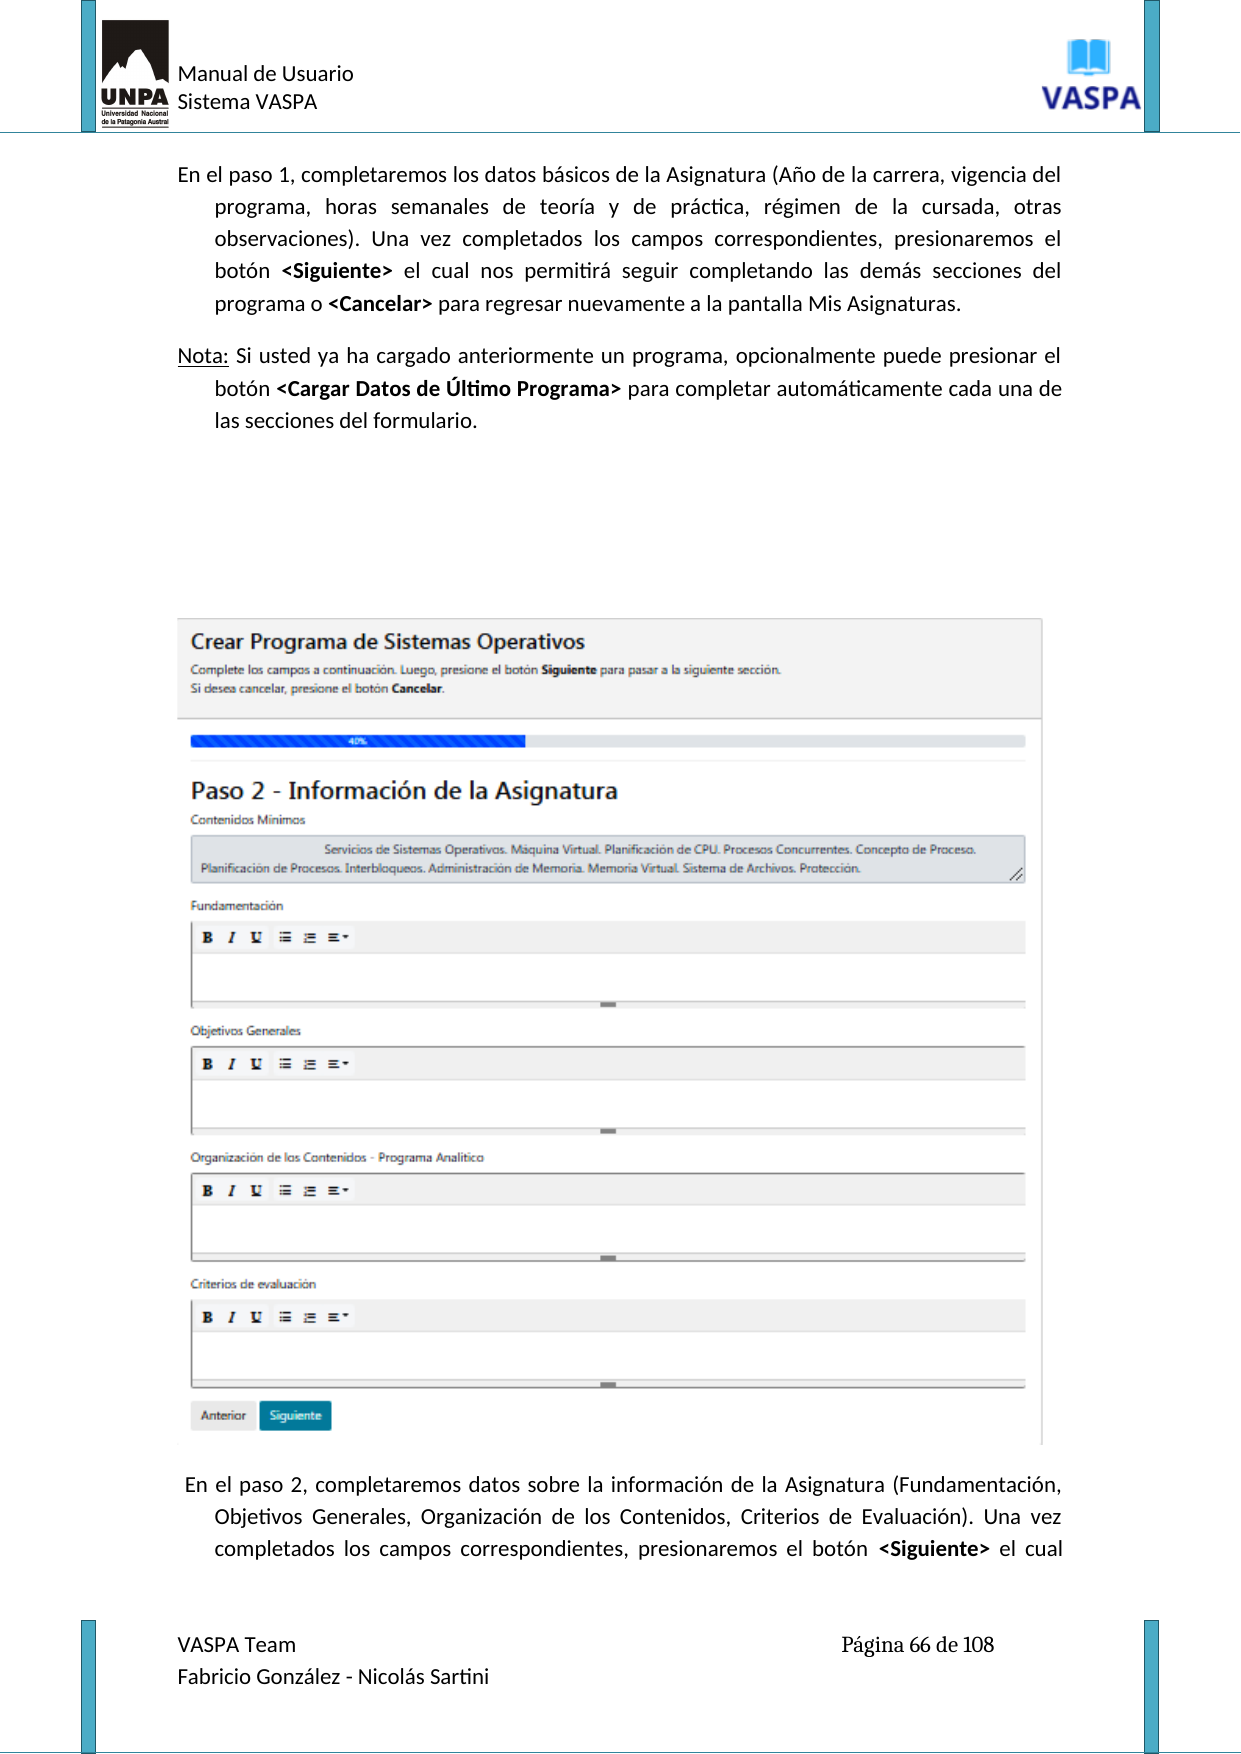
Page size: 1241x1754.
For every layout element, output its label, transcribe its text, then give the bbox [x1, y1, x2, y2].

text En el paso 1, completaremos los datos básicos de la Asignatura (Año de la carrera, vigencia del programa, horas semanales de teoría y de práctica, régimen de la cursada, otras observaciones). Una vez completados los campos correspondientes, presionaremos el botón <Siguiente> el cual nos permitirá seguir completando las demás secciones del programa o <Cancelar> para regresar nuevamente a la pantalla Mis Asignaturas. [177, 160, 1063, 317]
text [177, 1470, 1063, 1562]
picture [177, 618, 1043, 1445]
picture [100, 18, 170, 129]
picture [1036, 19, 1146, 129]
text Nota: Si usted ya ha cargado anteriormente un programa, opcionalmente puede presionar el botón <Cargar Datos de Último Programa> para completar automáticamente cada una de las secciones del formulario. [177, 342, 1063, 434]
